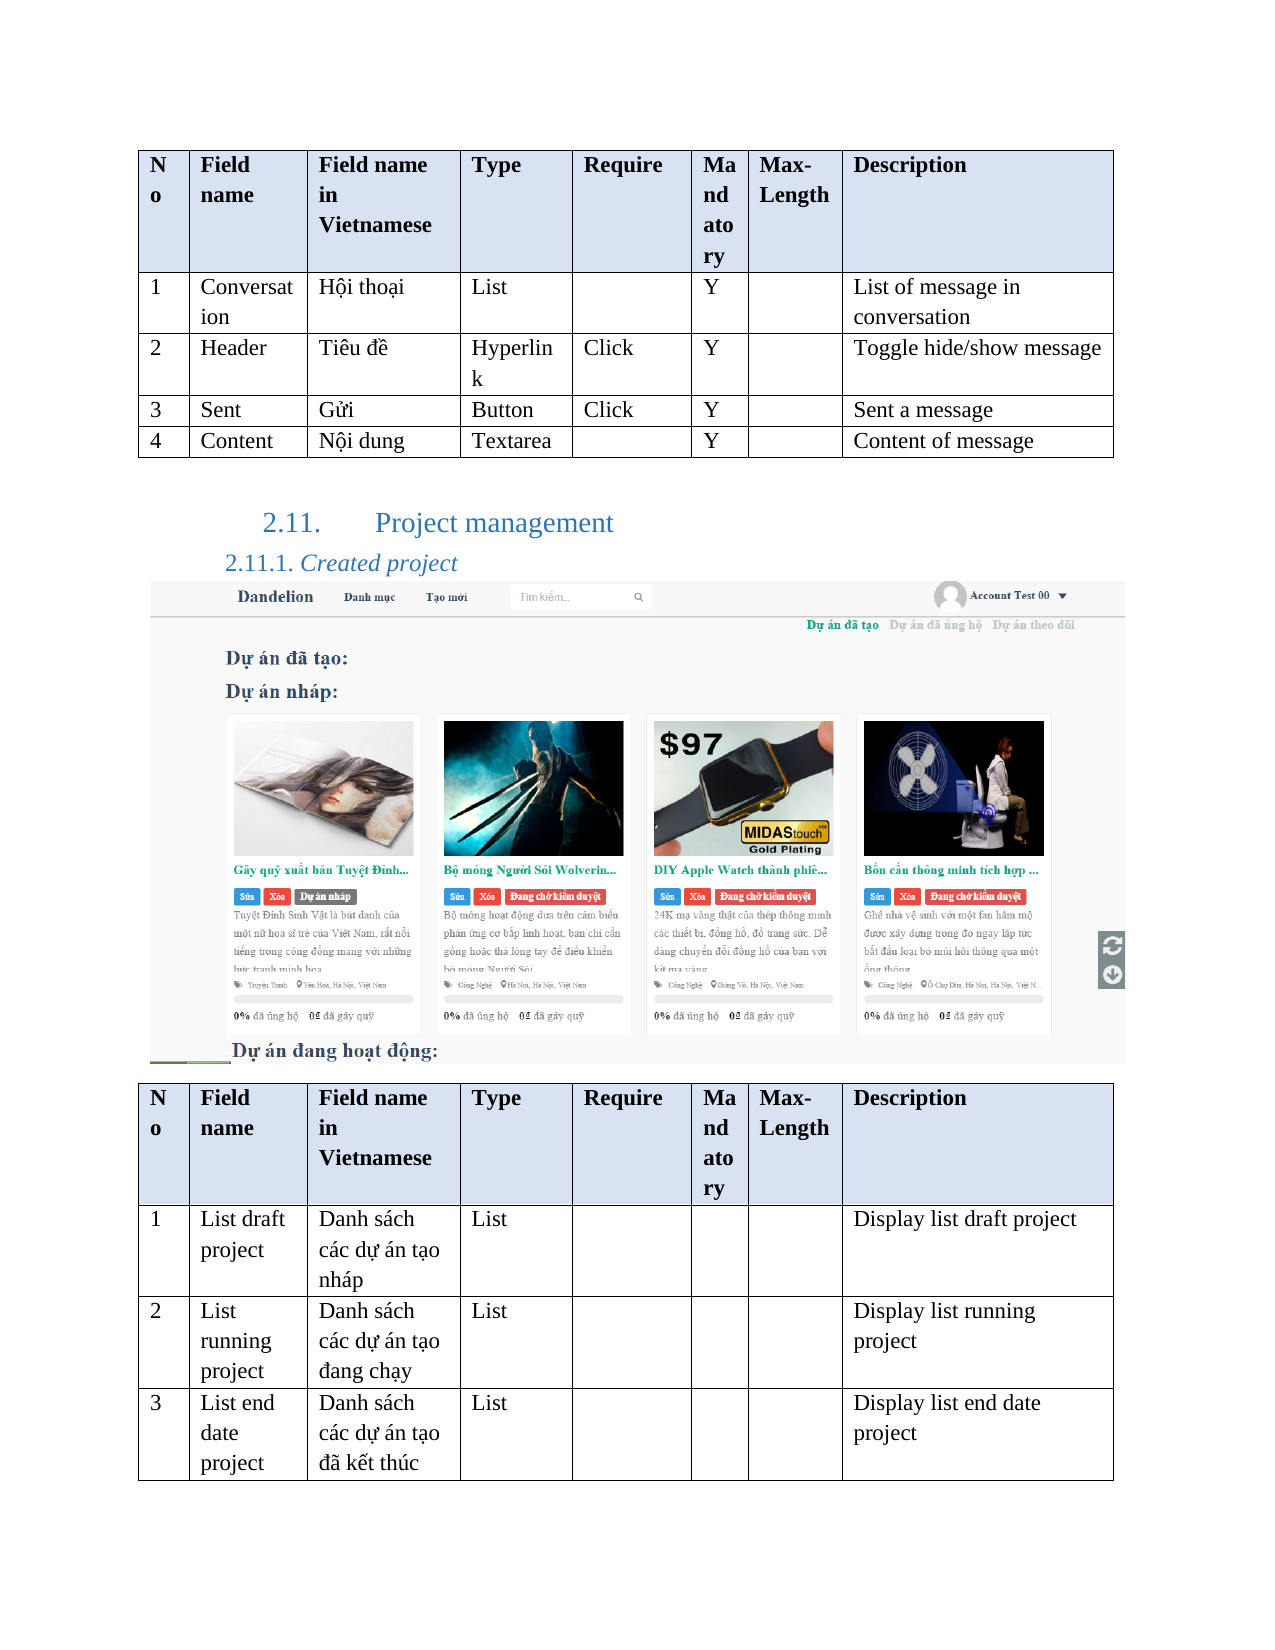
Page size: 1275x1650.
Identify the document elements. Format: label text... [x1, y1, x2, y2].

table_header Require [573, 1084, 691, 1204]
table_cell [749, 427, 842, 457]
subtitle Created project [225, 548, 1125, 577]
table_cell Danh sách các dự án tạo đã kết thúc [308, 1389, 460, 1479]
table_cell List [461, 1297, 572, 1388]
table_cell Gửi [308, 396, 460, 426]
table_cell [573, 1206, 691, 1296]
table_cell 3 [139, 396, 189, 426]
table_cell List of message in conversation [843, 273, 1113, 333]
table_cell Tiêu đề [308, 334, 460, 395]
table_cell [573, 1389, 691, 1479]
table_cell [749, 273, 842, 333]
table_cell 1 [139, 273, 189, 333]
table_cell Click [573, 334, 691, 395]
table_cell Danh sách các dự án tạo nháp [308, 1206, 460, 1296]
table_cell [749, 1206, 842, 1296]
table_cell [749, 396, 842, 426]
table_cell [749, 1297, 842, 1388]
picture [150, 581, 1125, 1064]
table_cell Y [692, 273, 748, 333]
table_cell Click [573, 396, 691, 426]
table_cell [692, 1297, 748, 1388]
table_cell Y [692, 427, 748, 457]
table_cell List end date project [190, 1389, 307, 1479]
table_header Description [843, 151, 1113, 272]
table_header Field name [190, 1084, 307, 1204]
table_header Field name [190, 151, 307, 272]
table_cell Sent a message [843, 396, 1113, 426]
table_header Field name in Vietnamese [308, 151, 460, 272]
table_cell Nội dung [308, 427, 460, 457]
table_header No [139, 151, 189, 272]
table_cell List [461, 1389, 572, 1479]
table_cell List draft project [190, 1206, 307, 1296]
table_cell Header [190, 334, 307, 395]
table_cell [573, 427, 691, 457]
table_cell Toggle hide/show message [843, 334, 1113, 395]
table_cell List [461, 1206, 572, 1296]
table_cell [573, 1297, 691, 1388]
table_cell Conversation [190, 273, 307, 333]
table_cell 2 [139, 334, 189, 395]
table_cell [692, 1206, 748, 1296]
table_cell [692, 1389, 748, 1479]
table_cell 4 [139, 427, 189, 457]
table_cell Danh sách các dự án tạo đang chạy [308, 1297, 460, 1388]
table_header Mandatory [692, 151, 748, 272]
table_header Type [461, 1084, 572, 1204]
table_header No [139, 1084, 189, 1204]
table_cell Display list end date project [843, 1389, 1113, 1479]
table_cell Textarea [461, 427, 572, 457]
table_cell [749, 1389, 842, 1479]
table_cell Content [190, 427, 307, 457]
table_cell [749, 334, 842, 395]
table_header Type [461, 151, 572, 272]
table_cell Hyperlink [461, 334, 572, 395]
table_cell Display list draft project [843, 1206, 1113, 1296]
table_cell Hội thoại [308, 273, 460, 333]
table_cell 3 [139, 1389, 189, 1479]
subtitle Project management [262, 505, 1125, 539]
table_header Max-Length [749, 1084, 842, 1204]
table_header Mandatory [692, 1084, 748, 1204]
table_header Description [843, 1084, 1113, 1204]
table_cell List running project [190, 1297, 307, 1388]
table_header Require [573, 151, 691, 272]
table_cell Button [461, 396, 572, 426]
table_cell [573, 273, 691, 333]
table_cell Y [692, 334, 748, 395]
table_cell Y [692, 396, 748, 426]
table_cell Display list running project [843, 1297, 1113, 1388]
table_cell Sent [190, 396, 307, 426]
table_cell List [461, 273, 572, 333]
table_cell 1 [139, 1206, 189, 1296]
table_header Max-Length [749, 151, 842, 272]
table_header Field name in Vietnamese [308, 1084, 460, 1204]
table_cell 2 [139, 1297, 189, 1388]
table_cell Content of message [843, 427, 1113, 457]
